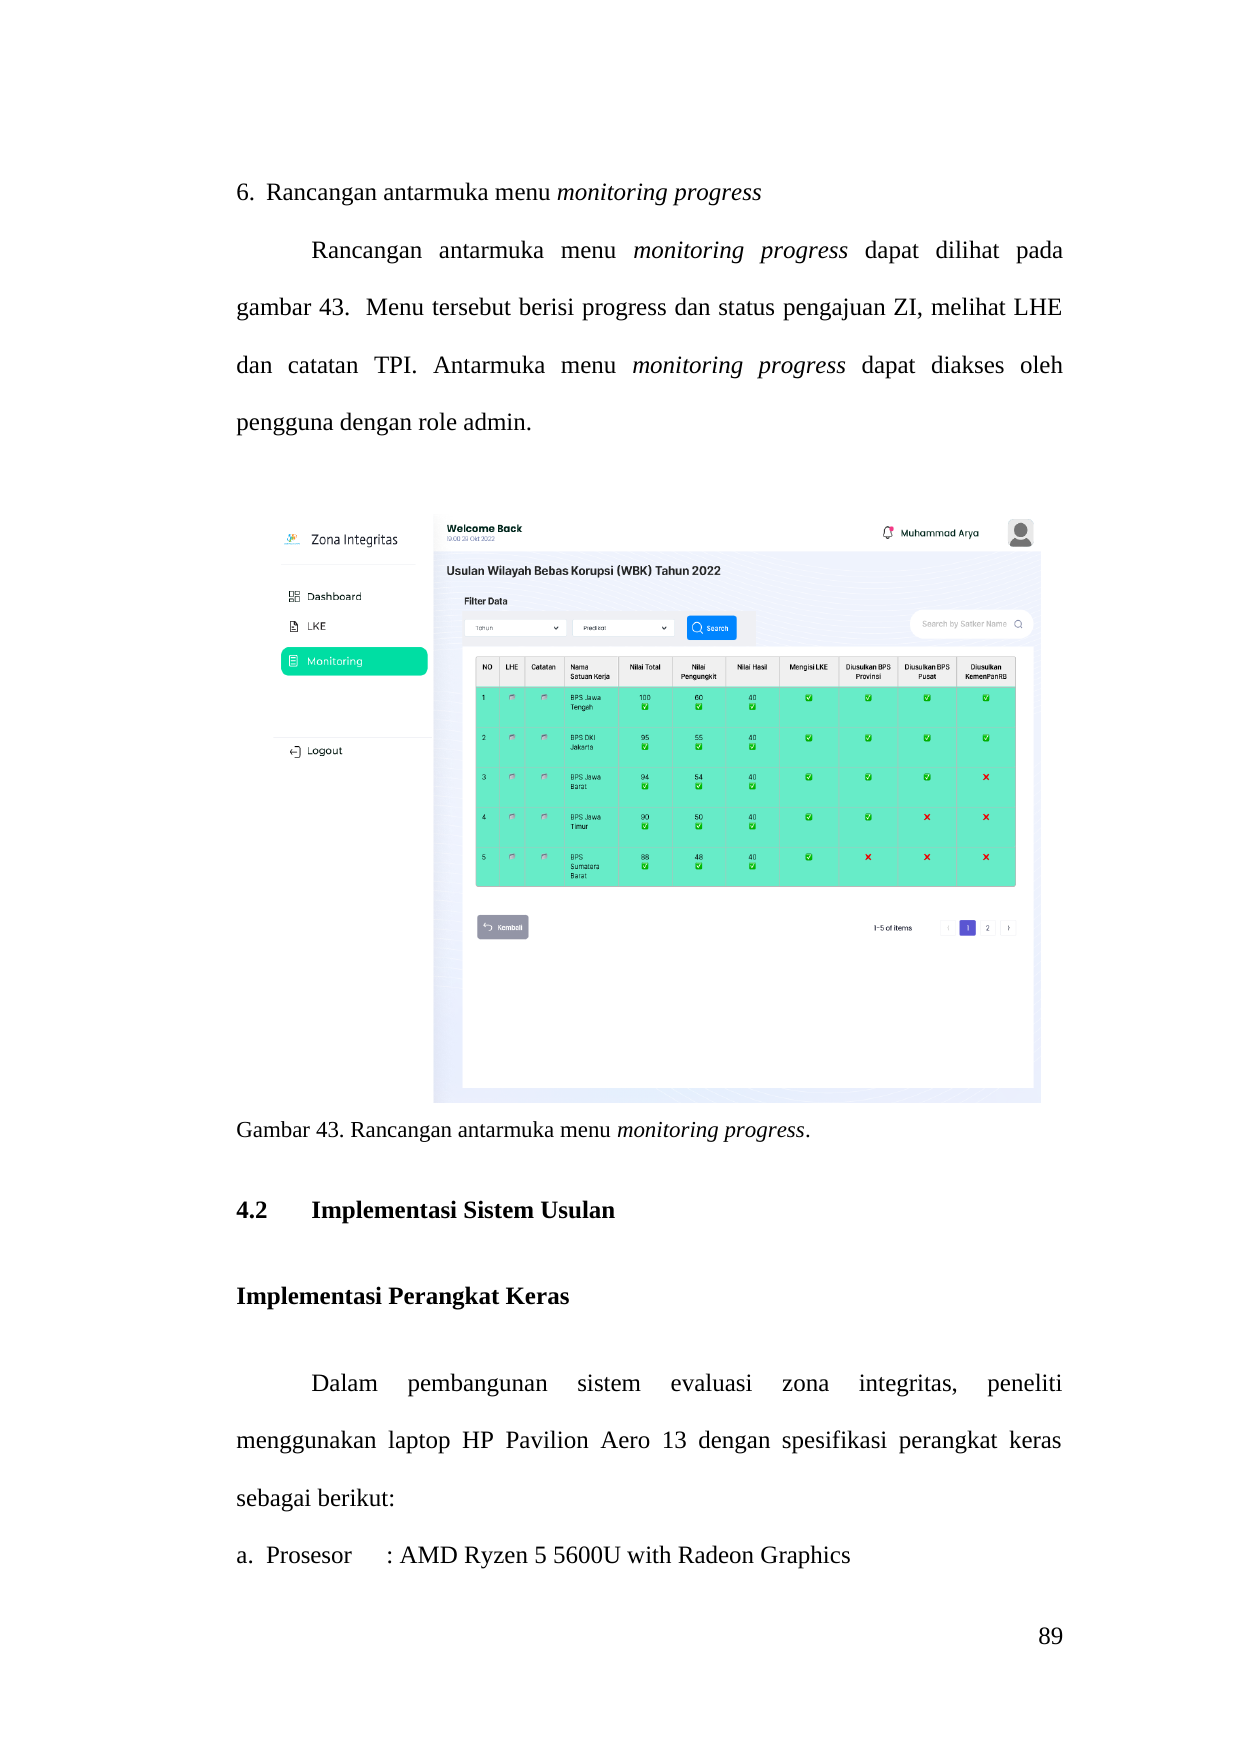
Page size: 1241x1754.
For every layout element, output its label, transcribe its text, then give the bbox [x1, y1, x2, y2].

list Implementasi Sistem Usulan [236, 1195, 1063, 1224]
text Dalam pembangunan sistem evaluasi zona integritas, peneliti menggunakan laptop HP Pavilion Aero 13 dengan spesifikasi perangkat keras sebagai berikut: [236, 1368, 1063, 1511]
text Rancangan antarmuka menu monitoring progress dapat dilihat pada gambar 43. Menu tersebut berisi progress dan status pengajuan ZI, melihat LHE dan catatan TPI. Antarmuka menu monitoring progress dapat diakses oleh pengguna dengan role admin. [236, 235, 1063, 436]
text Implementasi Perangkat Keras [236, 1281, 1063, 1310]
picture [273, 514, 1041, 1103]
text Gambar 43. Rancangan antarmuka menu monitoring progress. [236, 1116, 1063, 1142]
list Rancangan antarmuka menu monitoring progress [236, 177, 1063, 206]
list Prosesor : AMD Ryzen 5 5600U with Radeon Graphics [236, 1540, 1063, 1569]
